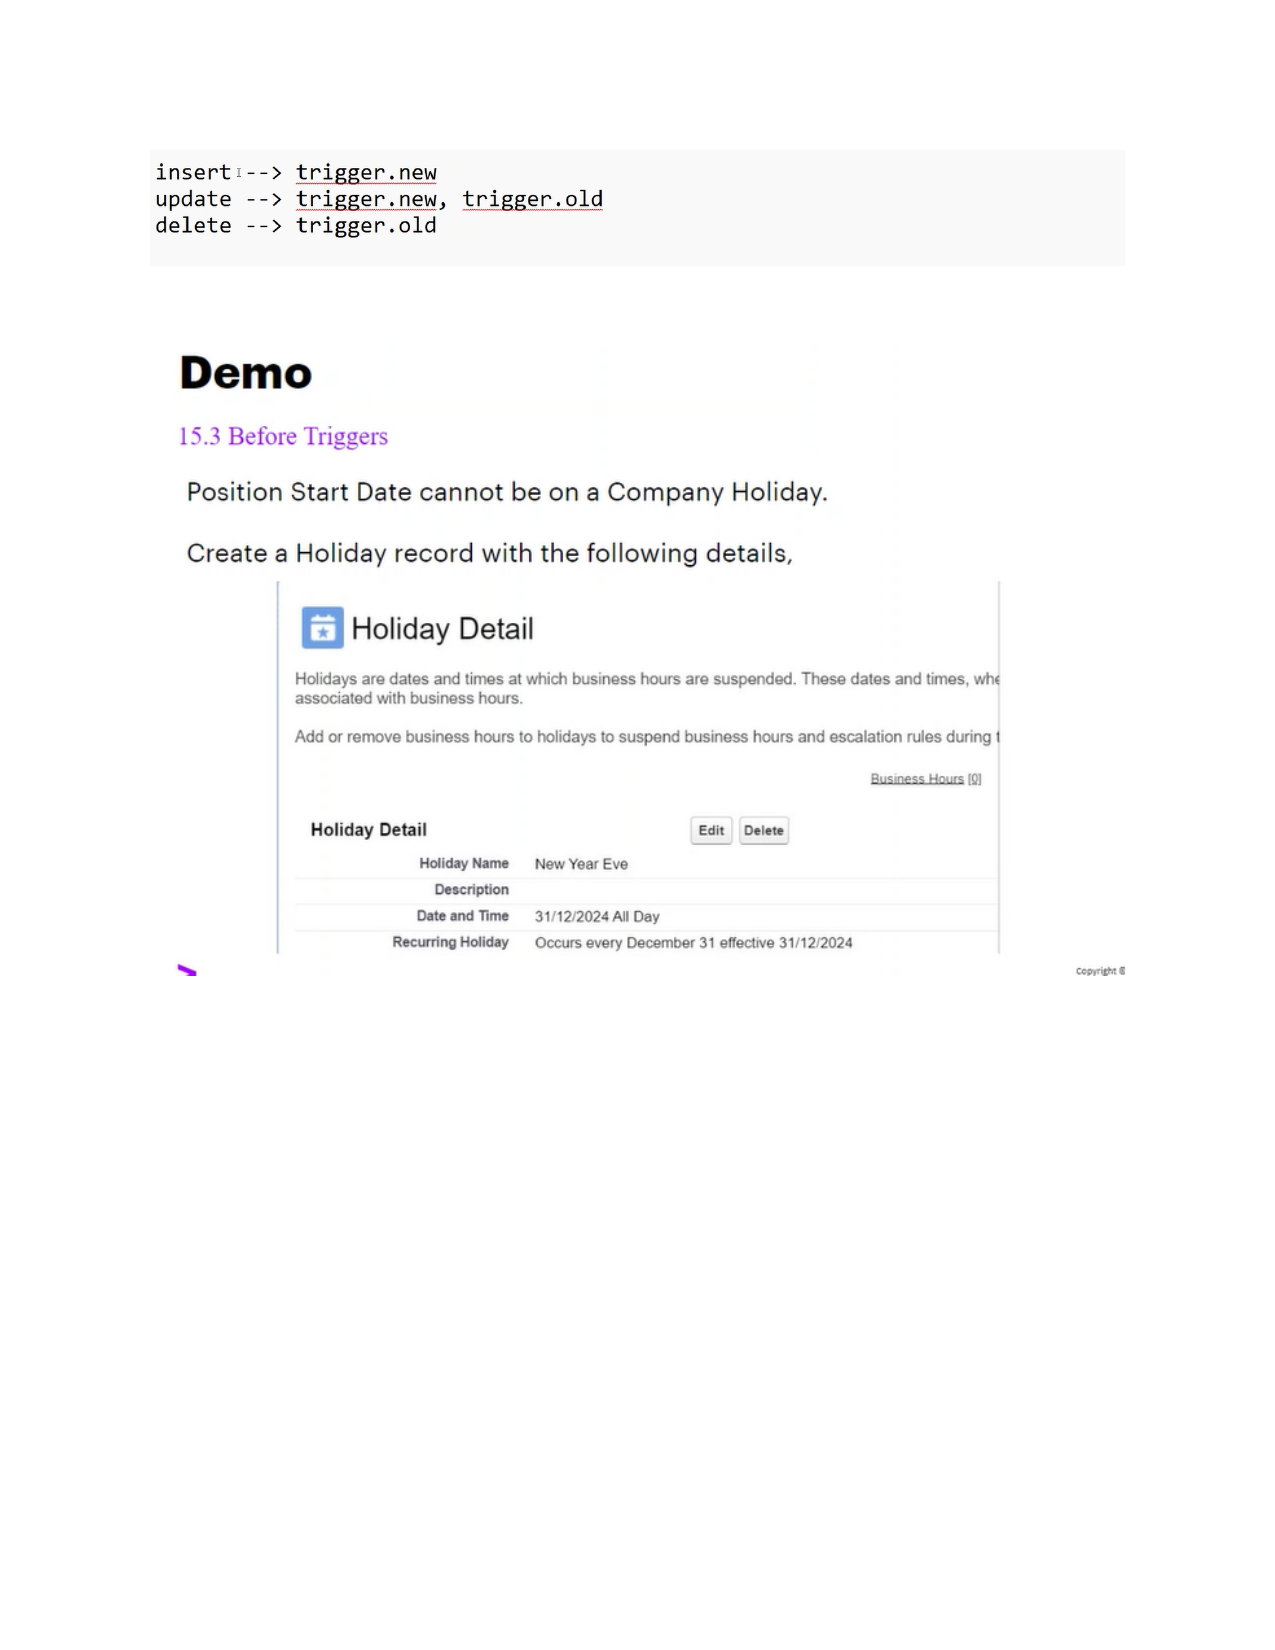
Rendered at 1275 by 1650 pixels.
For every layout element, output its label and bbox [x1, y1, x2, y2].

picture [150, 150, 1125, 266]
picture [150, 342, 1125, 976]
